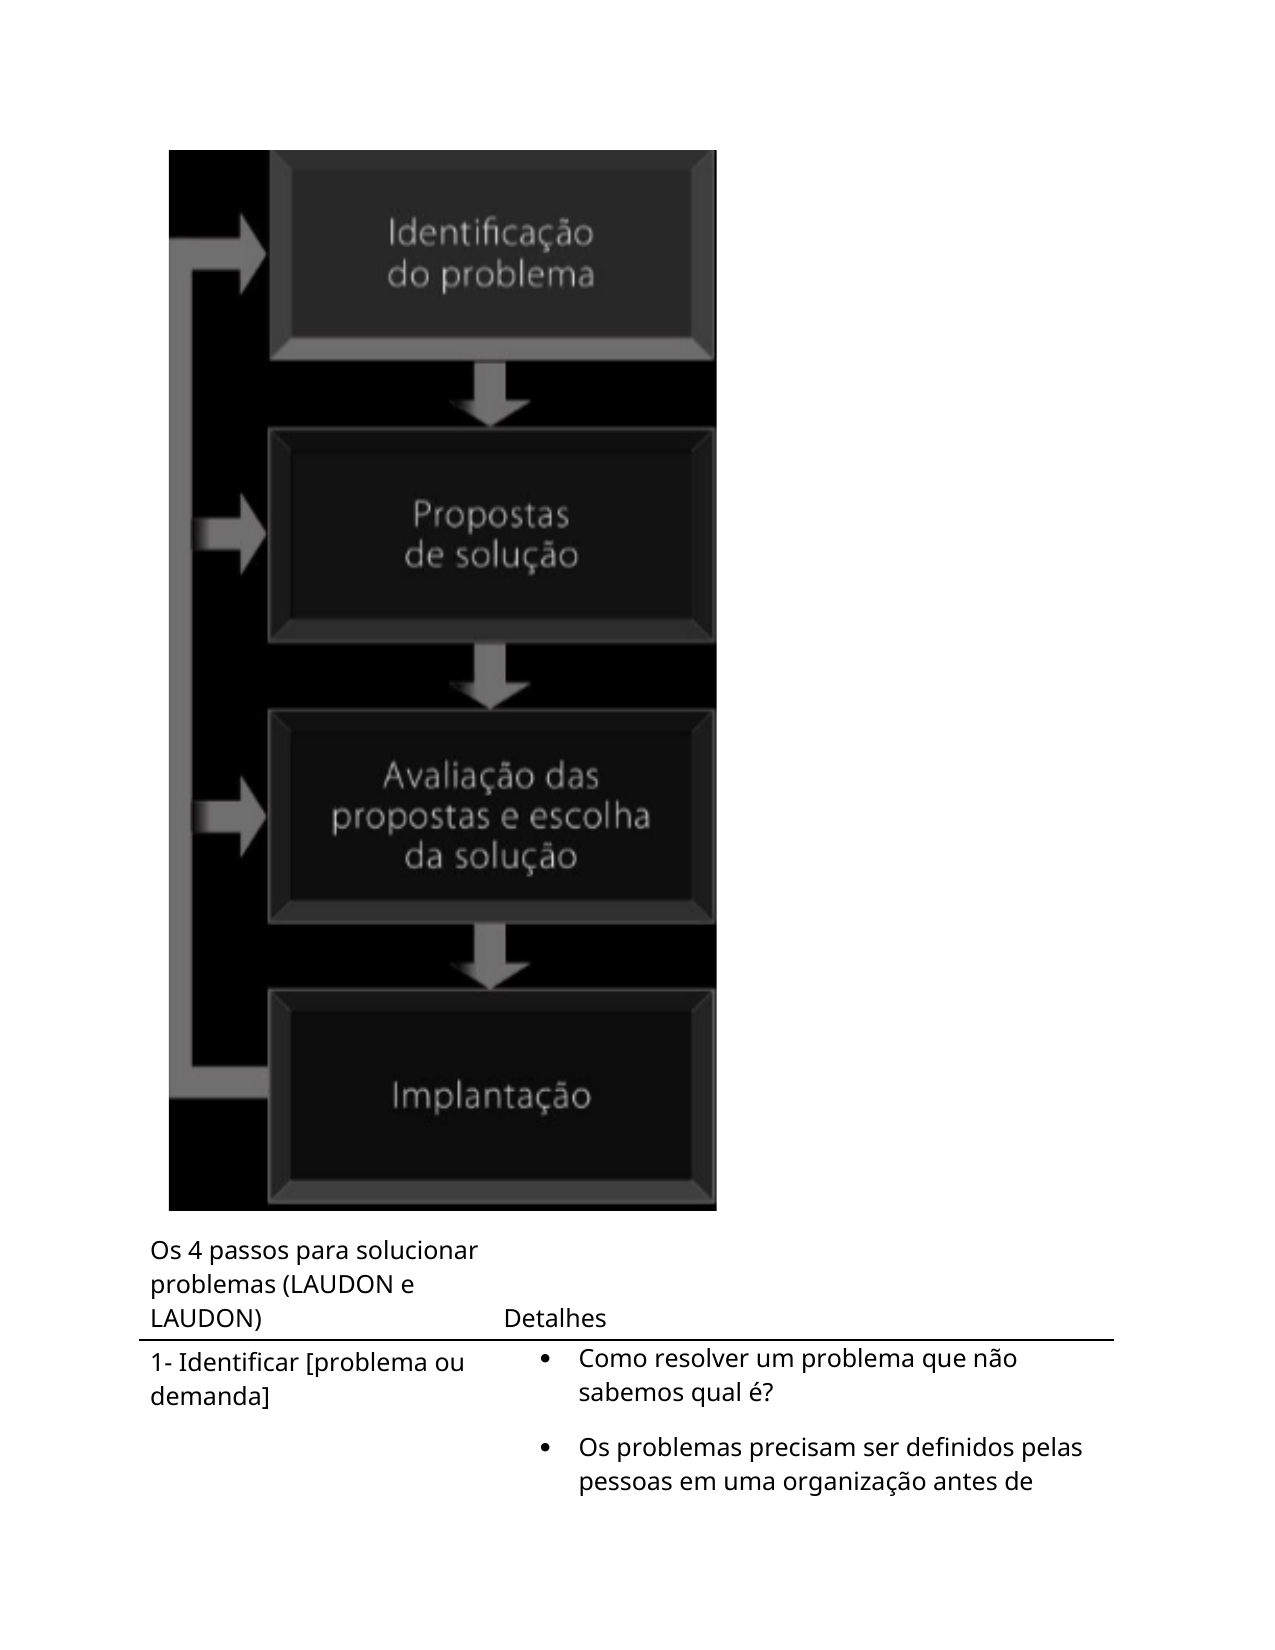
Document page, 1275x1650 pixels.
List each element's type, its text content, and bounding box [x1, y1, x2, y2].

table_header Detalhes [492, 1229, 1114, 1339]
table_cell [492, 1341, 1114, 1497]
table_cell 1- Identificar [problema ou demanda] [139, 1341, 492, 1497]
picture [168, 150, 717, 1211]
table_header Os 4 passos para solucionar problemas (LAUDON e LAUDON) [139, 1229, 492, 1339]
